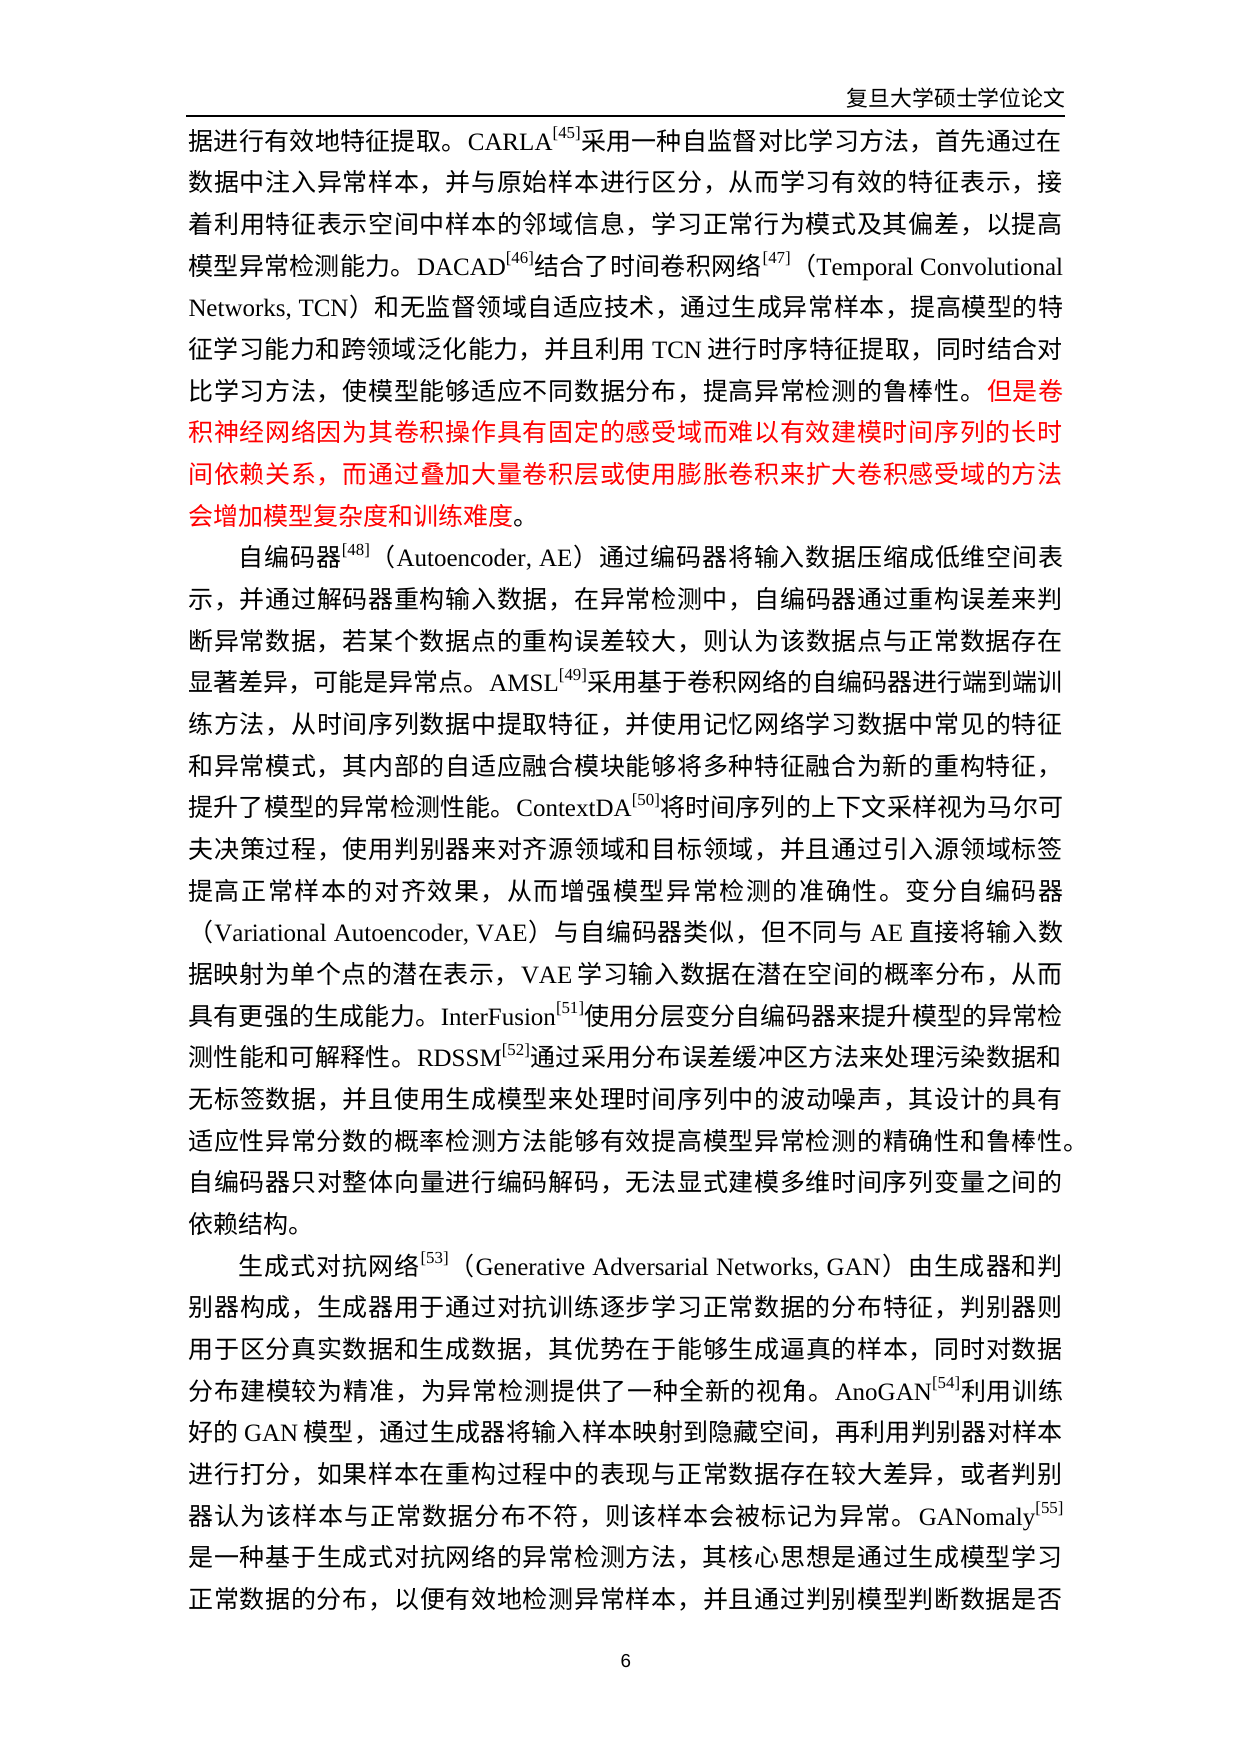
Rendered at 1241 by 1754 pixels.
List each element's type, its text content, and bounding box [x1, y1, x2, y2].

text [188, 117, 1063, 533]
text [188, 1242, 1063, 1617]
text 自编码器[48]（Autoencoder, AE）通过编码器将输入数据压缩成低维空间表示，并通过解码器重构输入数据，在异常检测中，自编码器通过重构误差来判断异常数据，若某个数据点的重构误差较大，则认为该数据点与正常数据存在显著差异，可能是异常点。AMSL[49]采用基于卷积网络的自编码器进行端到端训练方法，从时间序列数据中提取特征，并使用记忆网络学习数据中常见的特征和异常模式，其内部的自适应融合模块能够将多种特征融合为新的重构特征，提升了模型的异常检测性能。ContextDA[50]将时间序列的上下文采样视为马尔可夫决策过程，使用判别器来对齐源领域和目标领域，并且通过引入源领域标签提高正常样本的对齐效果，从而增强模型异常检测的准确性。变分自编码器（Variational Autoencoder, VAE）与自编码器类似，但不同与AE直接将输入数据映射为单个点的潜在表示，VAE学习输入数据在潜在空间的概率分布，从而具有更强的生成能力。InterFusion[51]使用分层变分自编码器来提升模型的异常检测性能和可解释性。RDSSM[52]通过采用分布误差缓冲区方法来处理污染数据和无标签数据，并且使用生成模型来处理时间序列中的波动噪声，其设计的具有适应性异常分数的概率检测方法能够有效提高模型异常检测的精确性和鲁棒性。自编码器只对整体向量进行编码解码，无法显式建模多维时间序列变量之间的依赖结构。 [188, 533, 1063, 1242]
